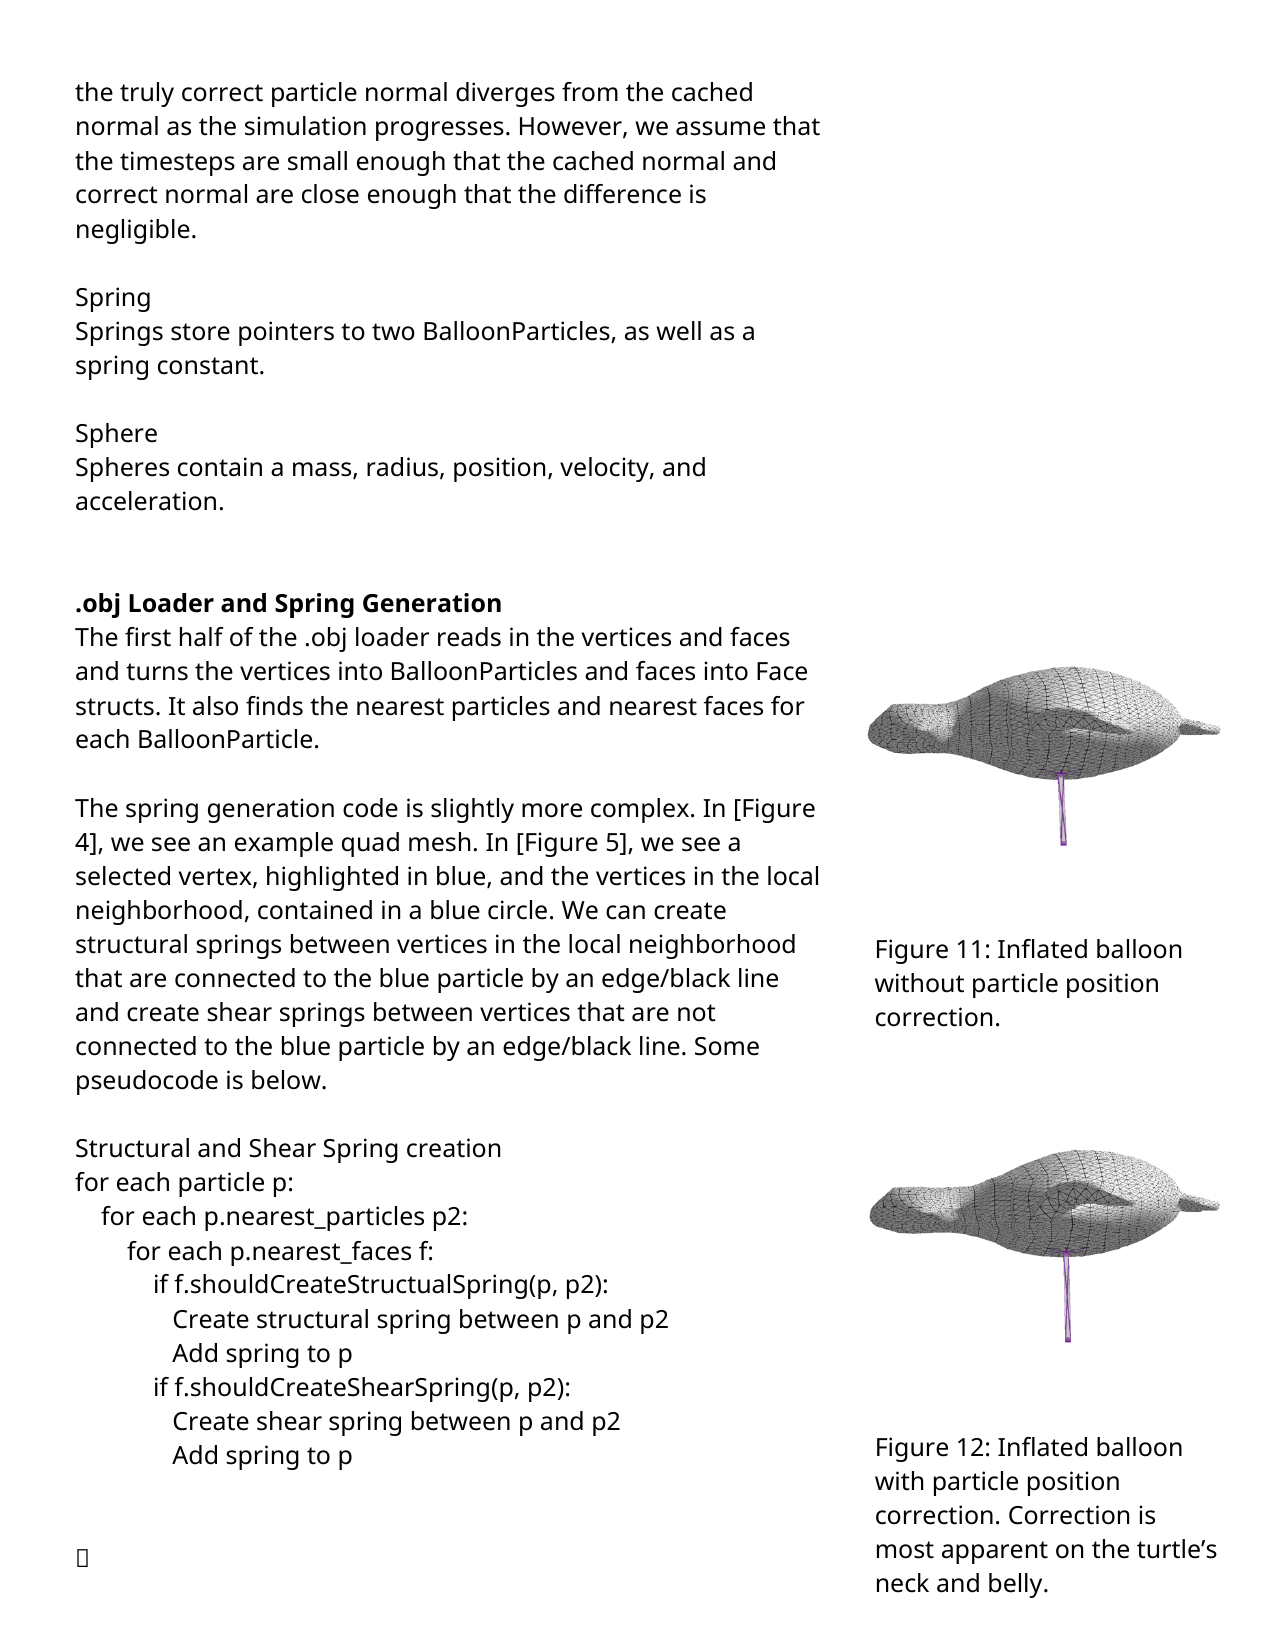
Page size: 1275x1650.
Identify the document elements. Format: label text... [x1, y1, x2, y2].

picture [857, 1046, 1233, 1422]
text .obj Loader and Spring Generation [75, 586, 825, 620]
text Add spring to p [75, 1335, 825, 1369]
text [75, 75, 825, 245]
text Spring [75, 279, 825, 313]
text Spheres contain a mass, radius, position, velocity, and acceleration. [75, 450, 825, 518]
text if f.shouldCreateShearSpring(p, p2): [75, 1369, 825, 1403]
text Structural and Shear Spring creation [75, 1131, 825, 1165]
text for each particle p: [75, 1165, 825, 1199]
picture [859, 548, 1235, 924]
text The first half of the .obj loader reads in the vertices and faces and turns the vertices into BalloonParticles and faces into Face structs. It also finds the nearest particles and nearest faces for each BalloonParticle. [75, 620, 825, 756]
text Sphere [75, 416, 825, 450]
text for each p.nearest_particles p2: [75, 1199, 825, 1233]
text for each p.nearest_faces f: [75, 1233, 825, 1267]
text Add spring to p [75, 1437, 825, 1472]
text if f.shouldCreateStructualSpring(p, p2): [75, 1267, 825, 1301]
text The spring generation code is slightly more complex. In [Figure 4], we see an example quad mesh. In [Figure 5], we see a selected vertex, highlighted in blue, and the vertices in the local neighborhood, contained in a blue circle. We can create structural springs between vertices in the local neighborhood that are connected to the blue particle by an edge/black line and create shear springs between vertices that are not connected to the blue particle by an edge/black line. Some pseudocode is below. [75, 790, 825, 1097]
text Springs store pointers to two BalloonParticles, as well as a spring constant. [75, 313, 825, 382]
text Create shear spring between p and p2 [75, 1403, 825, 1437]
text Create structural spring between p and p2 [75, 1301, 825, 1335]
